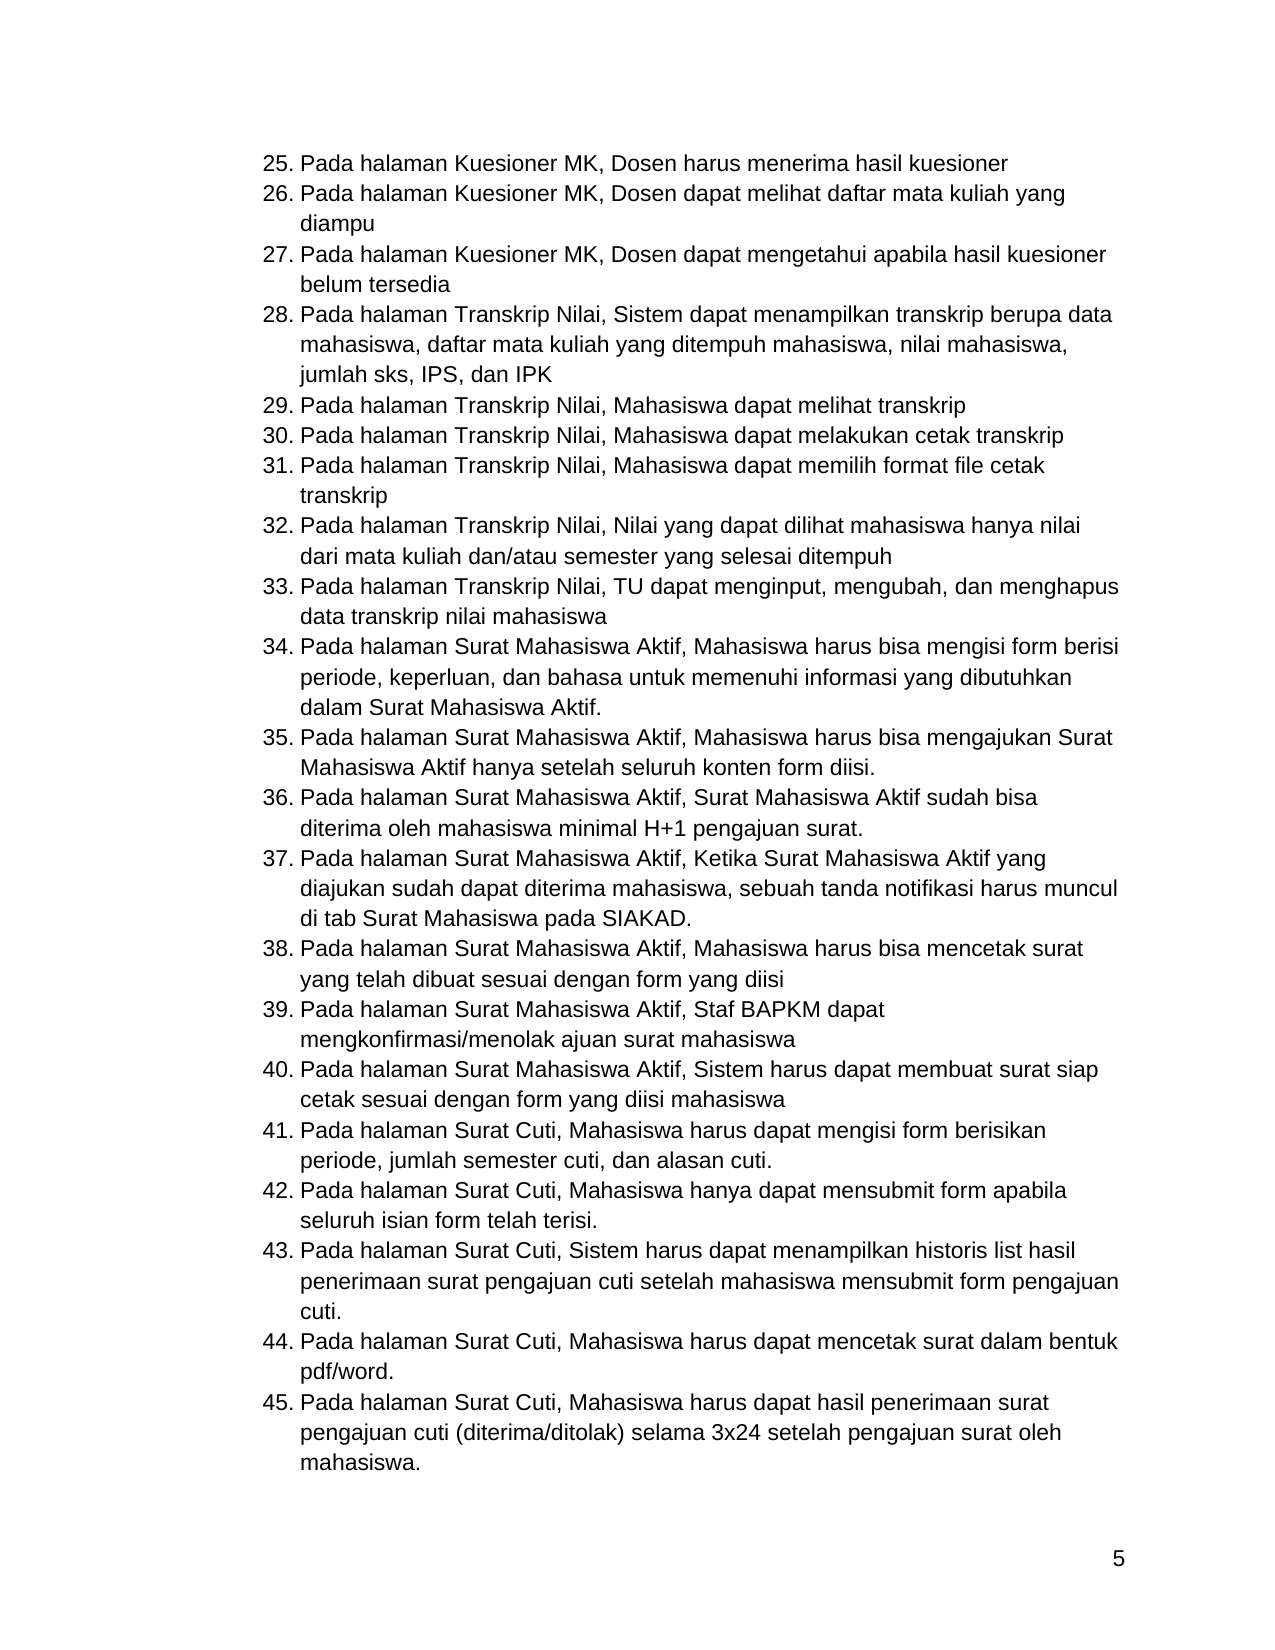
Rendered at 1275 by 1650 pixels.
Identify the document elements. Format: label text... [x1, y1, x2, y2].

list Pada halaman Transkrip Nilai, Mahasiswa dapat melihat transkrip [262, 392, 1125, 418]
list Pada halaman Kuesioner MK, Dosen harus menerima hasil kuesioner [262, 150, 1125, 176]
list Pada halaman Surat Mahasiswa Aktif, Mahasiswa harus bisa mengisi form berisi periode, keperluan, dan bahasa untuk memenuhi informasi yang dibutuhkan dalam Surat Mahasiswa Aktif. [262, 633, 1125, 720]
list Pada halaman Surat Mahasiswa Aktif, Mahasiswa harus bisa mencetak surat yang telah dibuat sesuai dengan form yang diisi [262, 935, 1125, 992]
list Pada halaman Surat Mahasiswa Aktif, Staf BAPKM dapat mengkonfirmasi/menolak ajuan surat mahasiswa [262, 996, 1125, 1052]
list Pada halaman Transkrip Nilai, Mahasiswa dapat memilih format file cetak transkrip [262, 452, 1125, 509]
list Pada halaman Kuesioner MK, Dosen dapat mengetahui apabila hasil kuesioner belum tersedia [262, 241, 1125, 297]
list Pada halaman Kuesioner MK, Dosen dapat melihat daftar mata kuliah yang diampu [262, 180, 1125, 237]
list Pada halaman Surat Mahasiswa Aktif, Surat Mahasiswa Aktif sudah bisa diterima oleh mahasiswa minimal H+1 pengajuan surat. [262, 784, 1125, 841]
list Pada halaman Surat Mahasiswa Aktif, Mahasiswa harus bisa mengajukan Surat Mahasiswa Aktif hanya setelah seluruh konten form diisi. [262, 724, 1125, 781]
list Pada halaman Surat Cuti, Mahasiswa harus dapat mencetak surat dalam bentuk pdf/word. [262, 1328, 1125, 1385]
list Pada halaman Surat Mahasiswa Aktif, Ketika Surat Mahasiswa Aktif yang diajukan sudah dapat diterima mahasiswa, sebuah tanda notifikasi harus muncul di tab Surat Mahasiswa pada SIAKAD. [262, 845, 1125, 932]
list Pada halaman Transkrip Nilai, Mahasiswa dapat melakukan cetak transkrip [262, 422, 1125, 448]
list Pada halaman Transkrip Nilai, Sistem dapat menampilkan transkrip berupa data mahasiswa, daftar mata kuliah yang ditempuh mahasiswa, nilai mahasiswa, jumlah sks, IPS, dan IPK [262, 301, 1125, 388]
list Pada halaman Transkrip Nilai, TU dapat menginput, mengubah, dan menghapus data transkrip nilai mahasiswa [262, 573, 1125, 629]
list Pada halaman Surat Cuti, Mahasiswa harus dapat mengisi form berisikan periode, jumlah semester cuti, dan alasan cuti. [262, 1117, 1125, 1173]
list Pada halaman Surat Mahasiswa Aktif, Sistem harus dapat membuat surat siap cetak sesuai dengan form yang diisi mahasiswa [262, 1056, 1125, 1113]
list Pada halaman Surat Cuti, Mahasiswa hanya dapat mensubmit form apabila seluruh isian form telah terisi. [262, 1177, 1125, 1234]
list Pada halaman Transkrip Nilai, Nilai yang dapat dilihat mahasiswa hanya nilai dari mata kuliah dan/atau semester yang selesai ditempuh [262, 512, 1125, 569]
list Pada halaman Surat Cuti, Mahasiswa harus dapat hasil penerimaan surat pengajuan cuti (diterima/ditolak) selama 3x24 setelah pengajuan surat oleh mahasiswa. [262, 1388, 1125, 1475]
list Pada halaman Surat Cuti, Sistem harus dapat menampilkan historis list hasil penerimaan surat pengajuan cuti setelah mahasiswa mensubmit form pengajuan cuti. [262, 1237, 1125, 1324]
